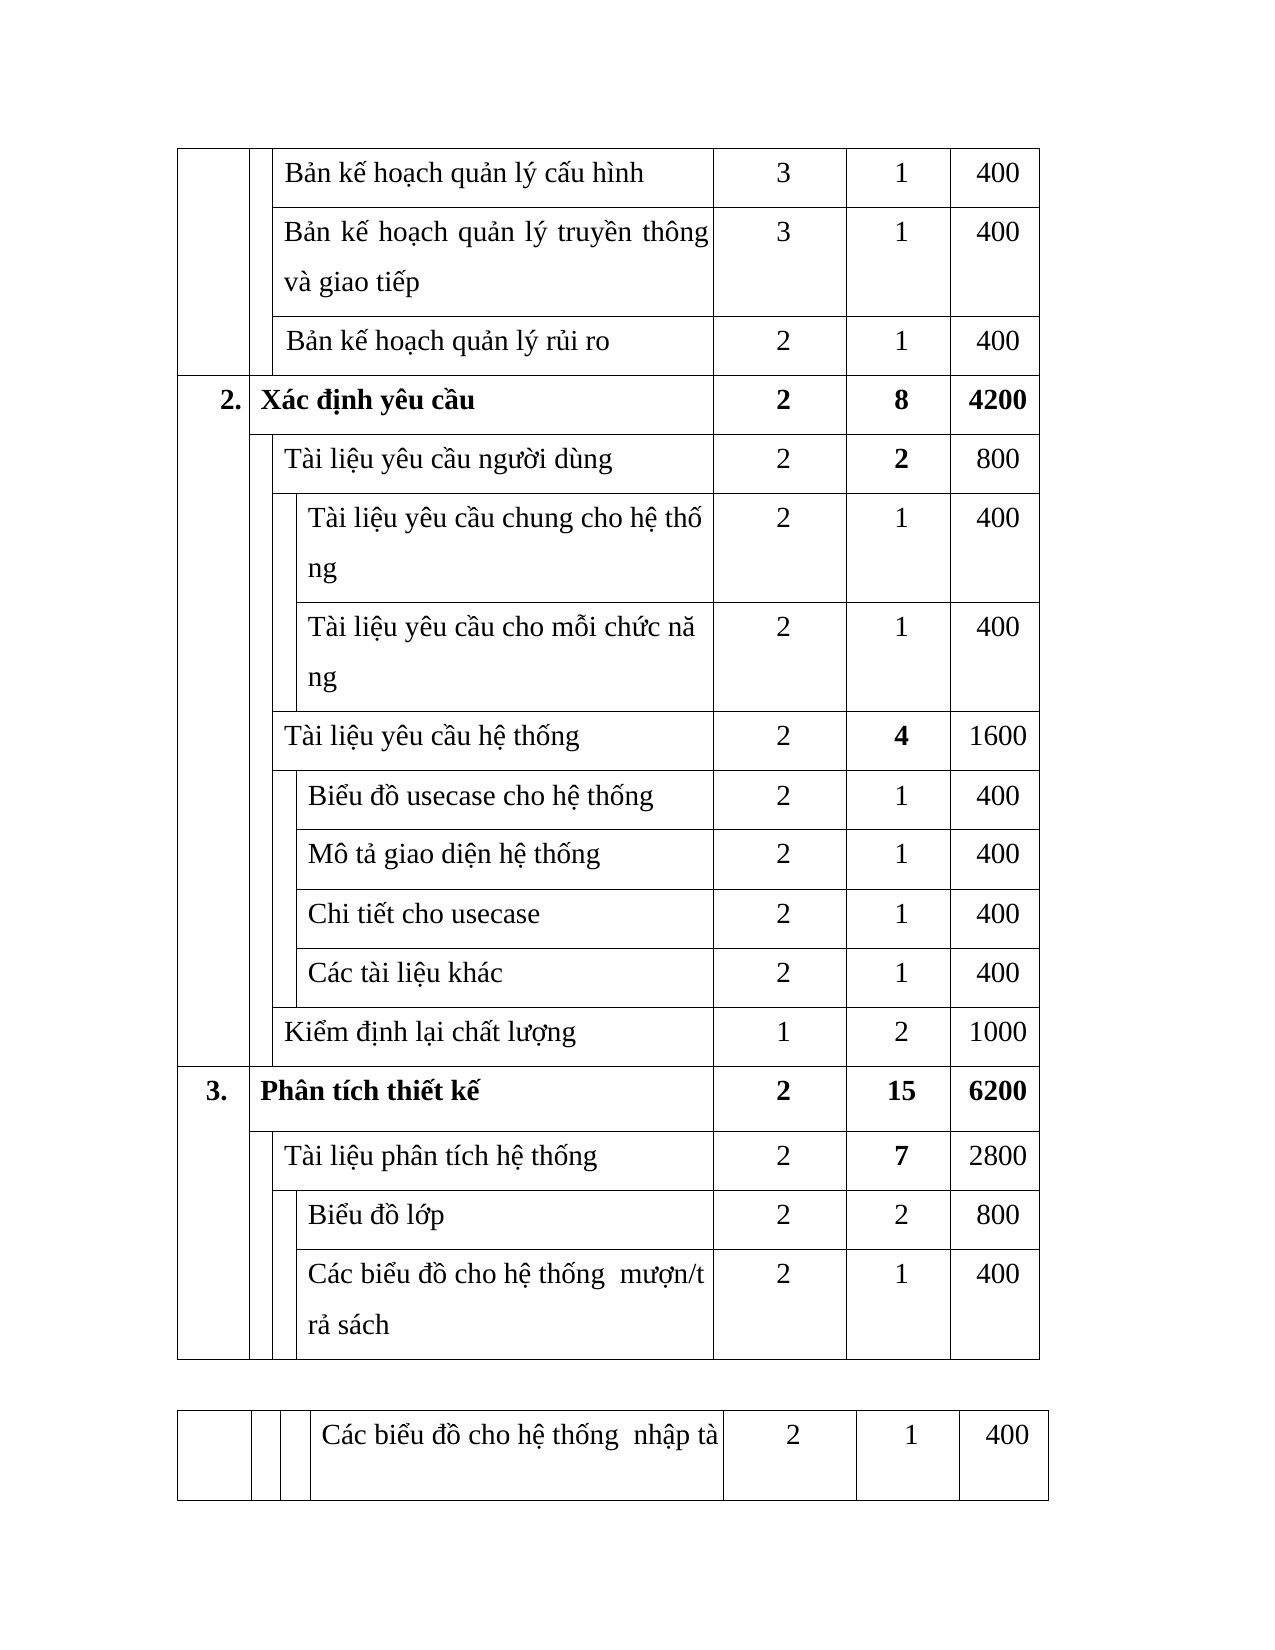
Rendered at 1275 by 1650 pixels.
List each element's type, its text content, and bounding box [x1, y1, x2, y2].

table_cell 1 [847, 949, 950, 1007]
table_cell 2 [847, 1191, 950, 1249]
table_header 2 [724, 1411, 856, 1500]
table_cell 400 [951, 603, 1039, 711]
table_cell 400 [951, 494, 1039, 602]
table_cell 6200 [951, 1067, 1039, 1131]
table_header 400 [960, 1411, 1048, 1500]
table_cell 2 [714, 435, 846, 492]
table_cell 2. [178, 376, 249, 1066]
table_cell [250, 1132, 272, 1359]
table_cell 2 [714, 1191, 846, 1249]
table_cell 4200 [951, 376, 1039, 433]
table_cell 1 [847, 317, 950, 375]
table_cell Các biểu đồ cho hệ thống mượn/trả sách [297, 1250, 713, 1359]
table_header [178, 1411, 251, 1500]
table_cell 2 [847, 435, 950, 492]
table_cell [273, 1191, 296, 1359]
table_cell 1 [847, 771, 950, 829]
table_cell [273, 771, 296, 1007]
table_cell 800 [951, 435, 1039, 492]
table_cell 2 [714, 890, 846, 947]
table_cell 3 [714, 208, 846, 316]
table_cell 2 [714, 1067, 846, 1131]
table_header [281, 1411, 310, 1500]
table_cell 1600 [951, 712, 1039, 770]
table_cell 400 [951, 317, 1039, 375]
table_cell 8 [847, 376, 950, 433]
table_cell Tài liệu yêu cầu cho mỗi chức năng [297, 603, 713, 711]
table_cell Chi tiết cho usecase [297, 890, 713, 947]
table_cell 1 [847, 149, 950, 207]
table_cell 400 [951, 830, 1039, 888]
table_cell 2800 [951, 1132, 1039, 1190]
table_cell [273, 494, 296, 711]
table_cell Các tài liệu khác [297, 949, 713, 1007]
table_cell 2 [714, 317, 846, 375]
table_cell 4 [847, 712, 950, 770]
table_cell 400 [951, 1250, 1039, 1359]
table_cell Bản kế hoạch quản lý rủi ro [273, 317, 713, 375]
table_cell Tài liệu yêu cầu hệ thống [273, 712, 713, 770]
table_cell Tài liệu yêu cầu người dùng [273, 435, 713, 492]
table_cell 1 [847, 494, 950, 602]
table_cell 1 [847, 890, 950, 947]
table_cell 1 [847, 603, 950, 711]
table_cell 1 [847, 830, 950, 888]
table_cell 2 [714, 603, 846, 711]
table_cell 400 [951, 890, 1039, 947]
table_cell Tài liệu phân tích hệ thống [273, 1132, 713, 1190]
table_cell 2 [714, 949, 846, 1007]
table_cell 2 [714, 830, 846, 888]
table_cell Mô tả giao diện hệ thống [297, 830, 713, 888]
table_cell Bản kế hoạch quản lý cấu hình [273, 149, 713, 207]
table_cell Xác định yêu cầu [250, 376, 713, 433]
table_cell 800 [951, 1191, 1039, 1249]
table_cell 2 [714, 494, 846, 602]
table_cell 3 [714, 149, 846, 207]
table_cell 15 [847, 1067, 950, 1131]
table_cell 400 [951, 149, 1039, 207]
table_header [311, 1411, 723, 1500]
table_cell 1 [847, 1250, 950, 1359]
table_cell 2 [714, 376, 846, 433]
table_cell 1 [714, 1008, 846, 1066]
table_cell 2 [714, 1250, 846, 1359]
table_cell 1000 [951, 1008, 1039, 1066]
table_cell 2 [714, 1132, 846, 1190]
table_header 1 [857, 1411, 959, 1500]
table_cell 2 [714, 771, 846, 829]
table_cell 7 [847, 1132, 950, 1190]
table_cell 2 [847, 1008, 950, 1066]
table_cell 3. [178, 1067, 249, 1359]
table_cell 1 [847, 208, 950, 316]
table_header [252, 1411, 280, 1500]
table_cell Biểu đồ lớp [297, 1191, 713, 1249]
table_cell 400 [951, 208, 1039, 316]
table_cell Kiểm định lại chất lượng [273, 1008, 713, 1066]
table_cell Phân tích thiết kế [250, 1067, 713, 1131]
table_cell Biểu đồ usecase cho hệ thống [297, 771, 713, 829]
table_cell 2 [714, 712, 846, 770]
table_cell 400 [951, 771, 1039, 829]
table_cell Bản kế hoạch quản lý truyền thông và giao tiếp [273, 208, 713, 316]
table_cell 400 [951, 949, 1039, 1007]
table_cell [250, 435, 272, 1066]
table_cell Tài liệu yêu cầu chung cho hệ thống [297, 494, 713, 602]
